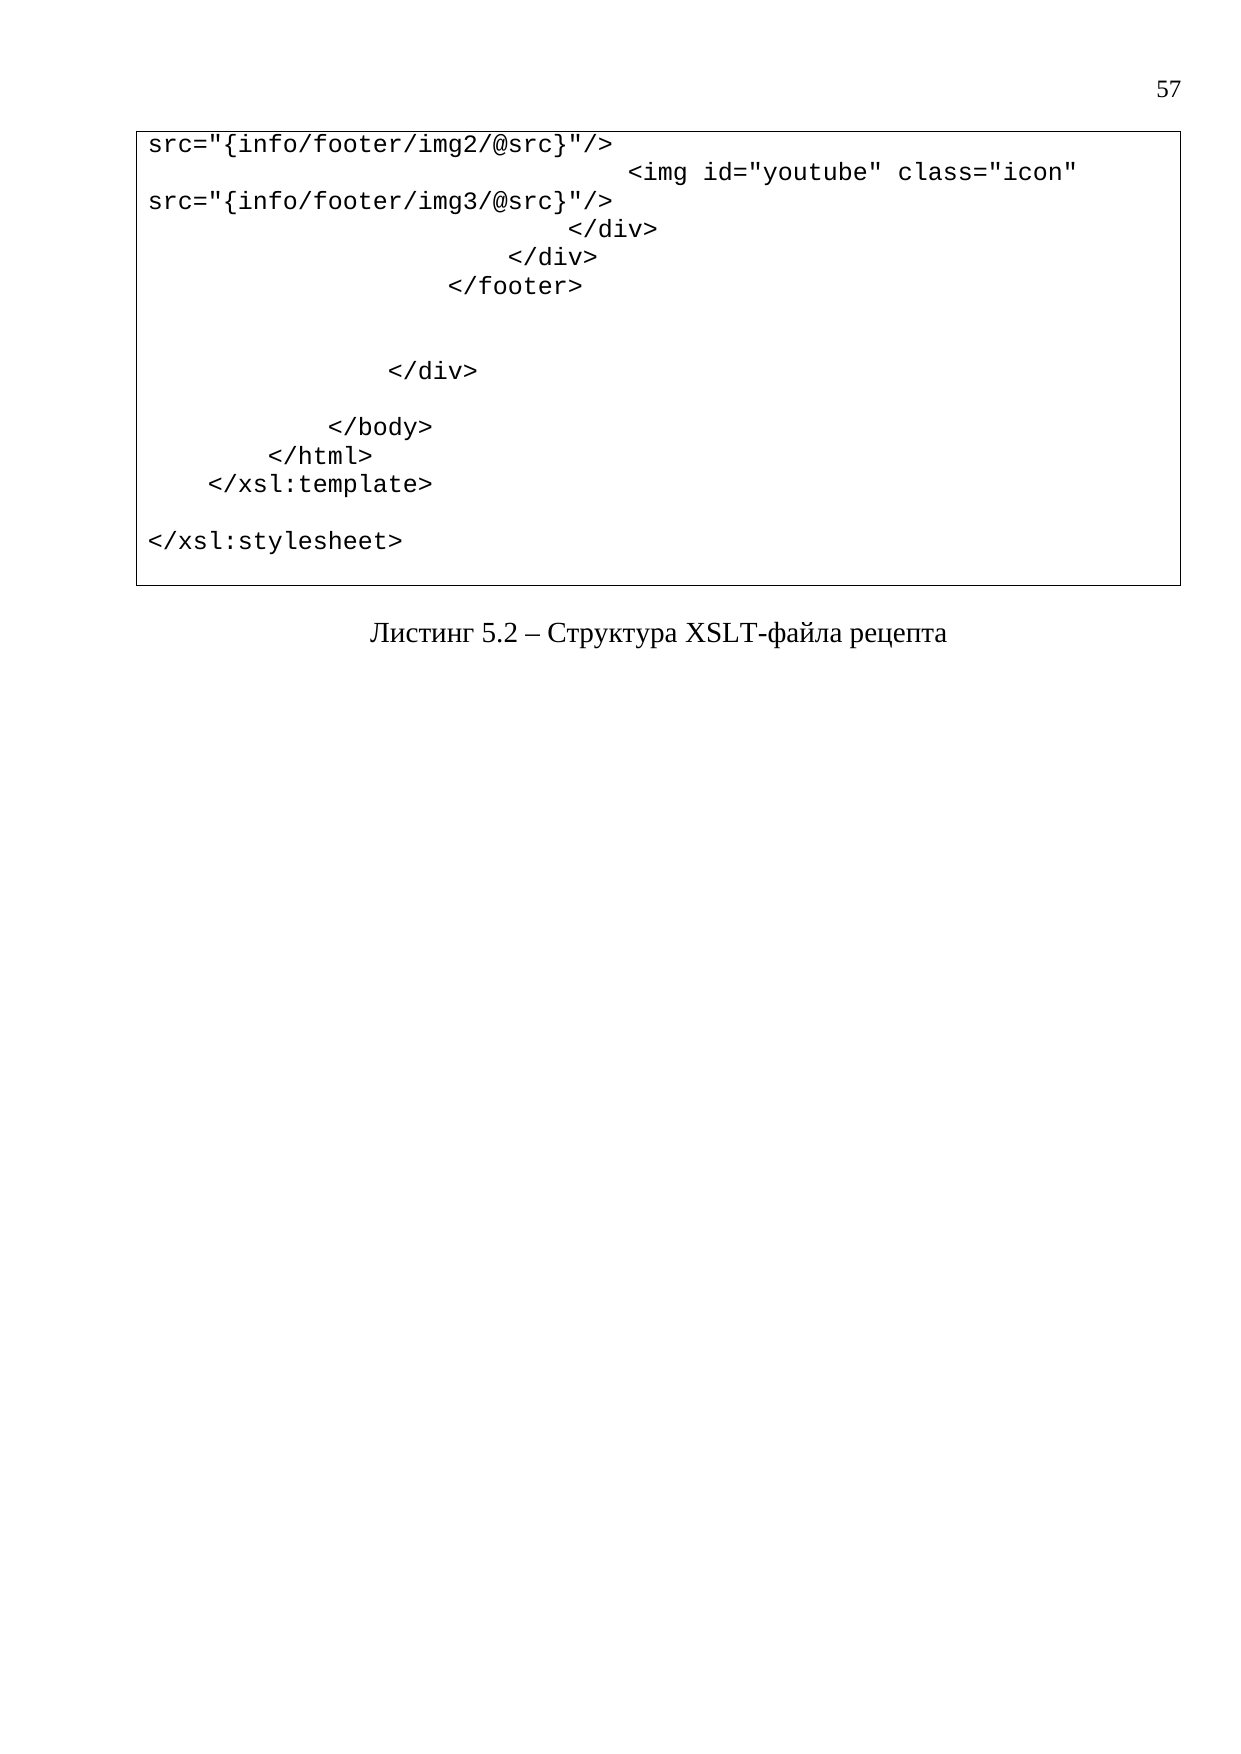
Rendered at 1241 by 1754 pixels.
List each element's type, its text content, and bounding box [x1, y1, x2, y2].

text Листинг 5.2 – Структура XSLT-файла рецепта [136, 615, 1181, 649]
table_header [137, 132, 1180, 585]
